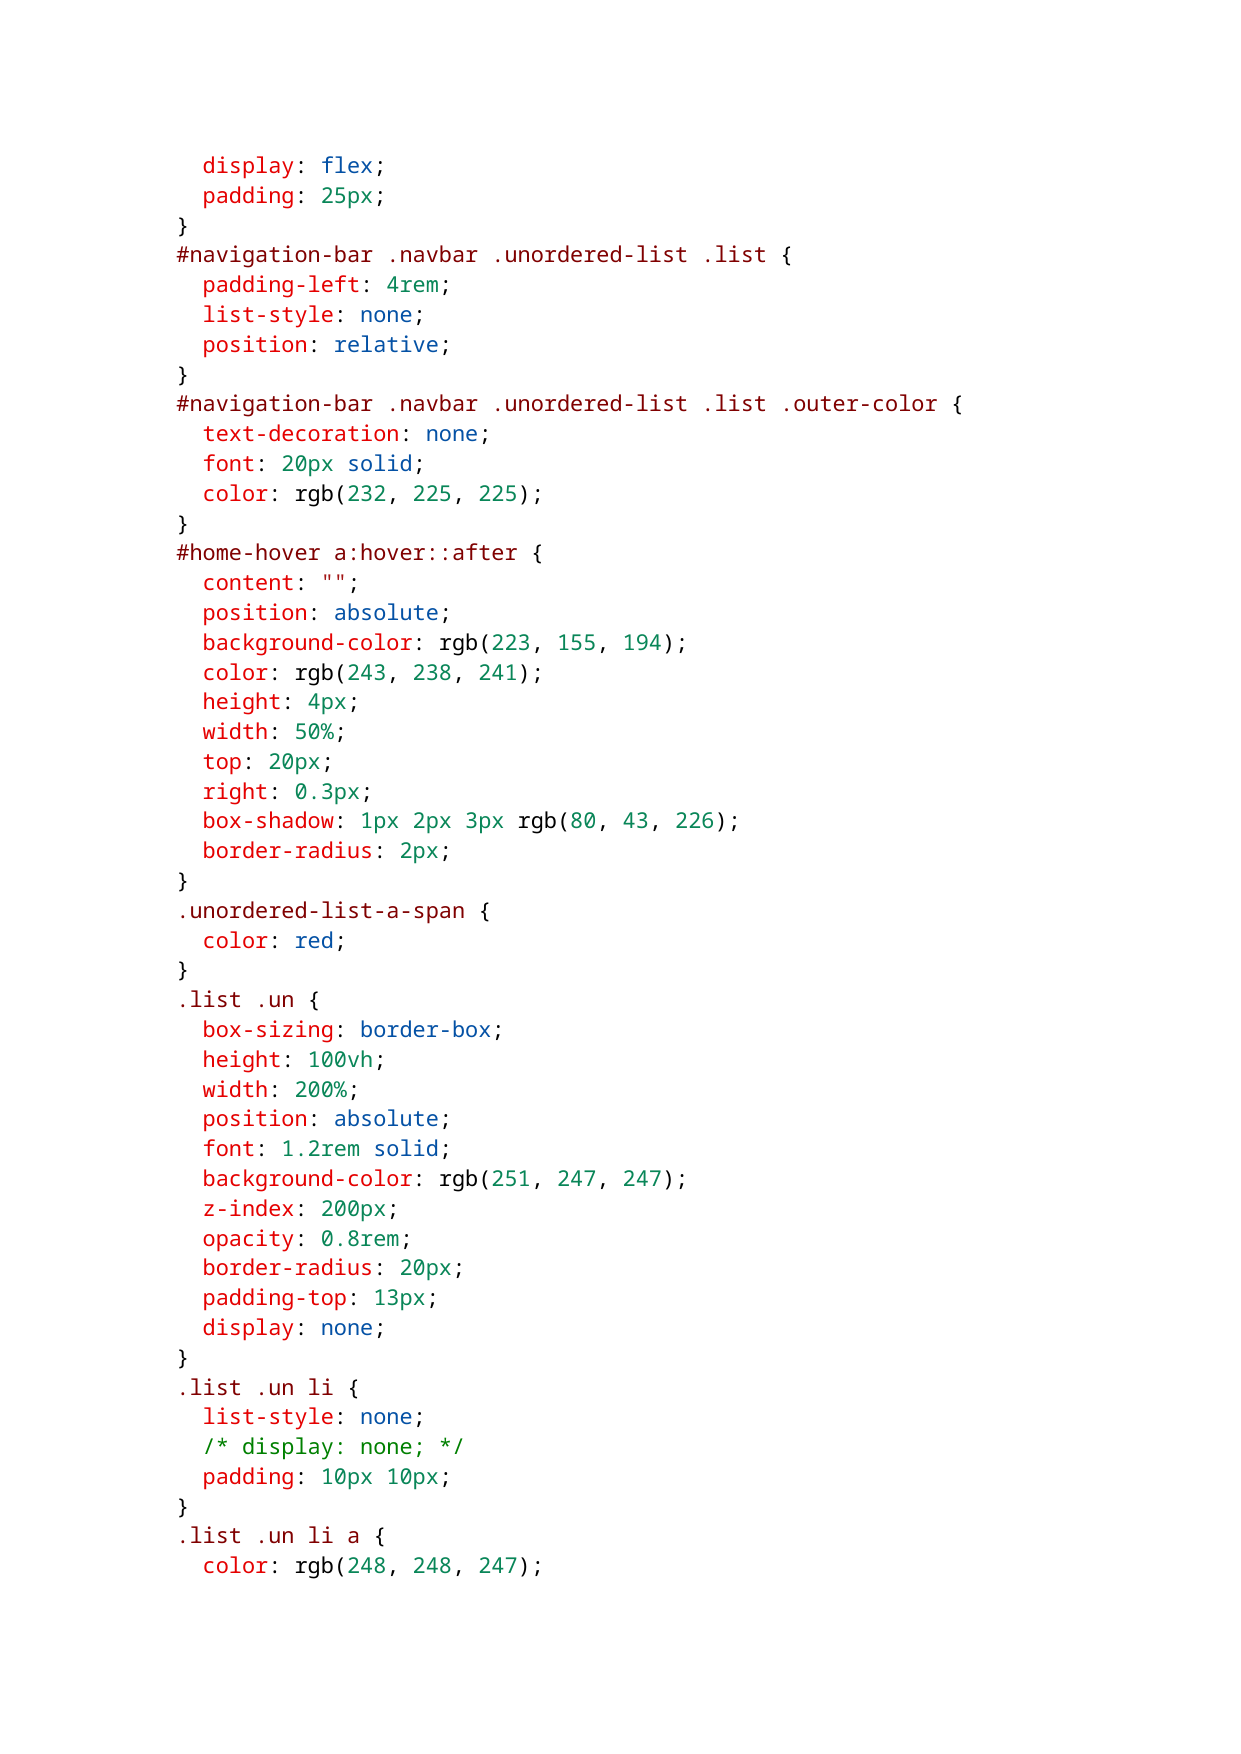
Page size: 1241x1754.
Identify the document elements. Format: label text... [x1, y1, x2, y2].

text } [150, 209, 1090, 239]
text list-style: none; [150, 1401, 1090, 1431]
text background-color: rgb(251, 247, 247); [150, 1163, 1090, 1193]
text .unordered-list-a-span { [150, 895, 1090, 924]
text box-sizing: border-box; [150, 1014, 1090, 1044]
text display: flex; [150, 150, 1090, 180]
text font: 20px solid; [150, 448, 1090, 478]
text height: 100vh; [150, 1044, 1090, 1073]
text } [150, 1342, 1090, 1371]
text z-index: 200px; [150, 1193, 1090, 1222]
text padding: 25px; [150, 180, 1090, 209]
text width: 50%; [150, 716, 1090, 746]
text border-radius: 2px; [150, 835, 1090, 865]
text width: 200%; [150, 1073, 1090, 1103]
text list-style: none; [150, 299, 1090, 329]
text .list .un li a { [150, 1520, 1090, 1550]
text .list .un li { [150, 1371, 1090, 1401]
text } [150, 954, 1090, 984]
text #home-hover a:hover::after { [150, 537, 1090, 567]
text box-shadow: 1px 2px 3px rgb(80, 43, 226); [150, 805, 1090, 835]
text } [150, 358, 1090, 388]
text opacity: 0.8rem; [150, 1222, 1090, 1252]
text background-color: rgb(223, 155, 194); [150, 627, 1090, 656]
text border-radius: 20px; [150, 1252, 1090, 1282]
text #navigation-bar .navbar .unordered-list .list { [150, 239, 1090, 269]
text } [150, 865, 1090, 895]
text text-decoration: none; [150, 418, 1090, 448]
text top: 20px; [150, 746, 1090, 776]
text color: rgb(232, 225, 225); [150, 478, 1090, 507]
text display: none; [150, 1312, 1090, 1342]
text #navigation-bar .navbar .unordered-list .list .outer-color { [150, 388, 1090, 418]
text content: ""; [150, 567, 1090, 597]
text right: 0.3px; [150, 776, 1090, 805]
text } [150, 1491, 1090, 1520]
text height: 4px; [150, 686, 1090, 716]
text position: relative; [150, 329, 1090, 358]
text color: rgb(243, 238, 241); [150, 656, 1090, 686]
text padding: 10px 10px; [150, 1461, 1090, 1491]
text color: red; [150, 924, 1090, 954]
text position: absolute; [150, 1103, 1090, 1133]
text /* display: none; */ [150, 1431, 1090, 1461]
text padding-top: 13px; [150, 1282, 1090, 1312]
text .list .un { [150, 984, 1090, 1014]
text color: rgb(248, 248, 247); [150, 1550, 1090, 1580]
text font: 1.2rem solid; [150, 1133, 1090, 1163]
text position: absolute; [150, 597, 1090, 627]
text } [150, 507, 1090, 537]
text padding-left: 4rem; [150, 269, 1090, 299]
